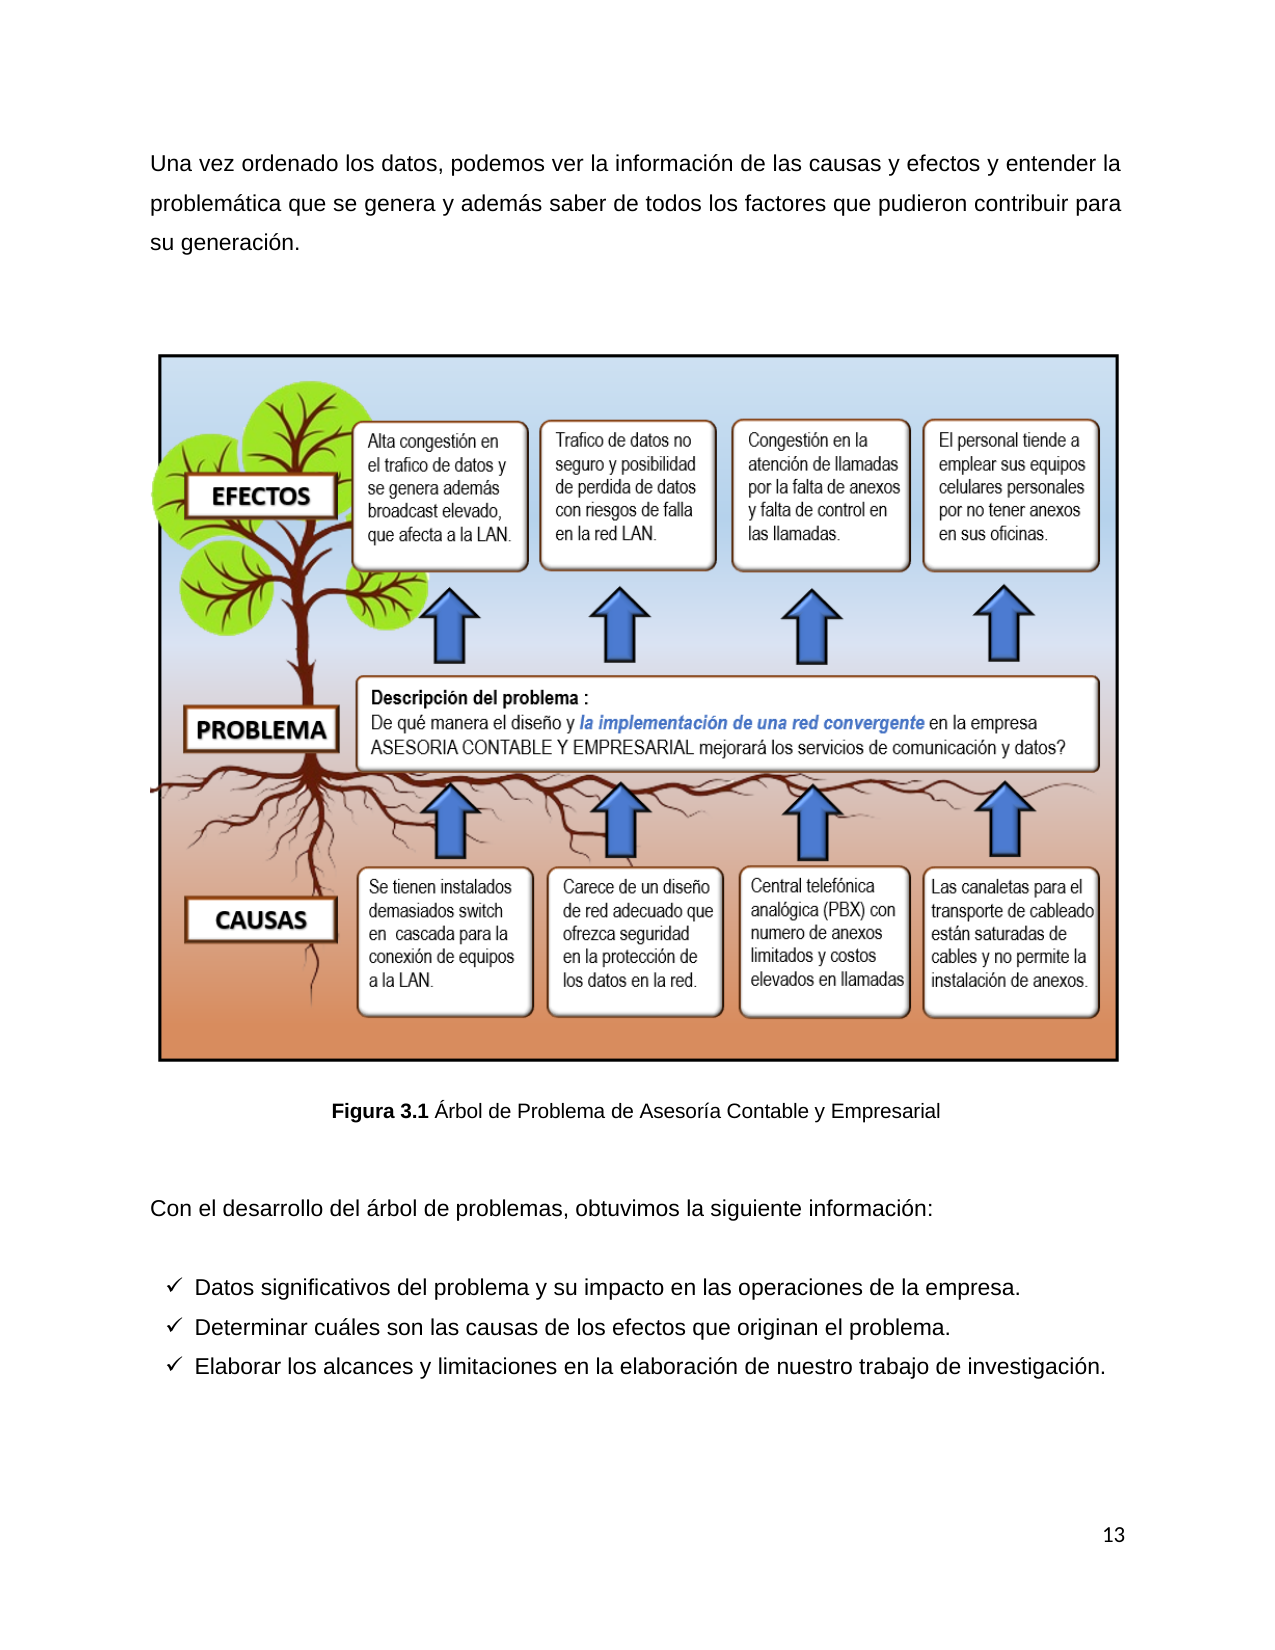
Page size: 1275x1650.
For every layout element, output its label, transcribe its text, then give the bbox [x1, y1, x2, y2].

list Determinar cuáles son las causas de los efectos que originan el problema. [165, 1313, 1122, 1340]
list Datos significativos del problema y su impacto en las operaciones de la empresa. [165, 1274, 1122, 1300]
text Con el desarrollo del árbol de problemas, obtuvimos la siguiente información: [150, 1195, 1122, 1221]
list Una vez ordenado los datos, podemos ver la información de las causas y efectos y entender la problemática que se genera y además saber de todos los factores que pudieron contribuir para su generación. [150, 150, 1122, 255]
text Figura 3.1 Árbol de Problema de Asesoría Contable y Empresarial [150, 1099, 1122, 1123]
picture [150, 347, 1125, 1069]
list Elaborar los alcances y limitaciones en la elaboración de nuestro trabajo de investigación. [165, 1353, 1122, 1379]
